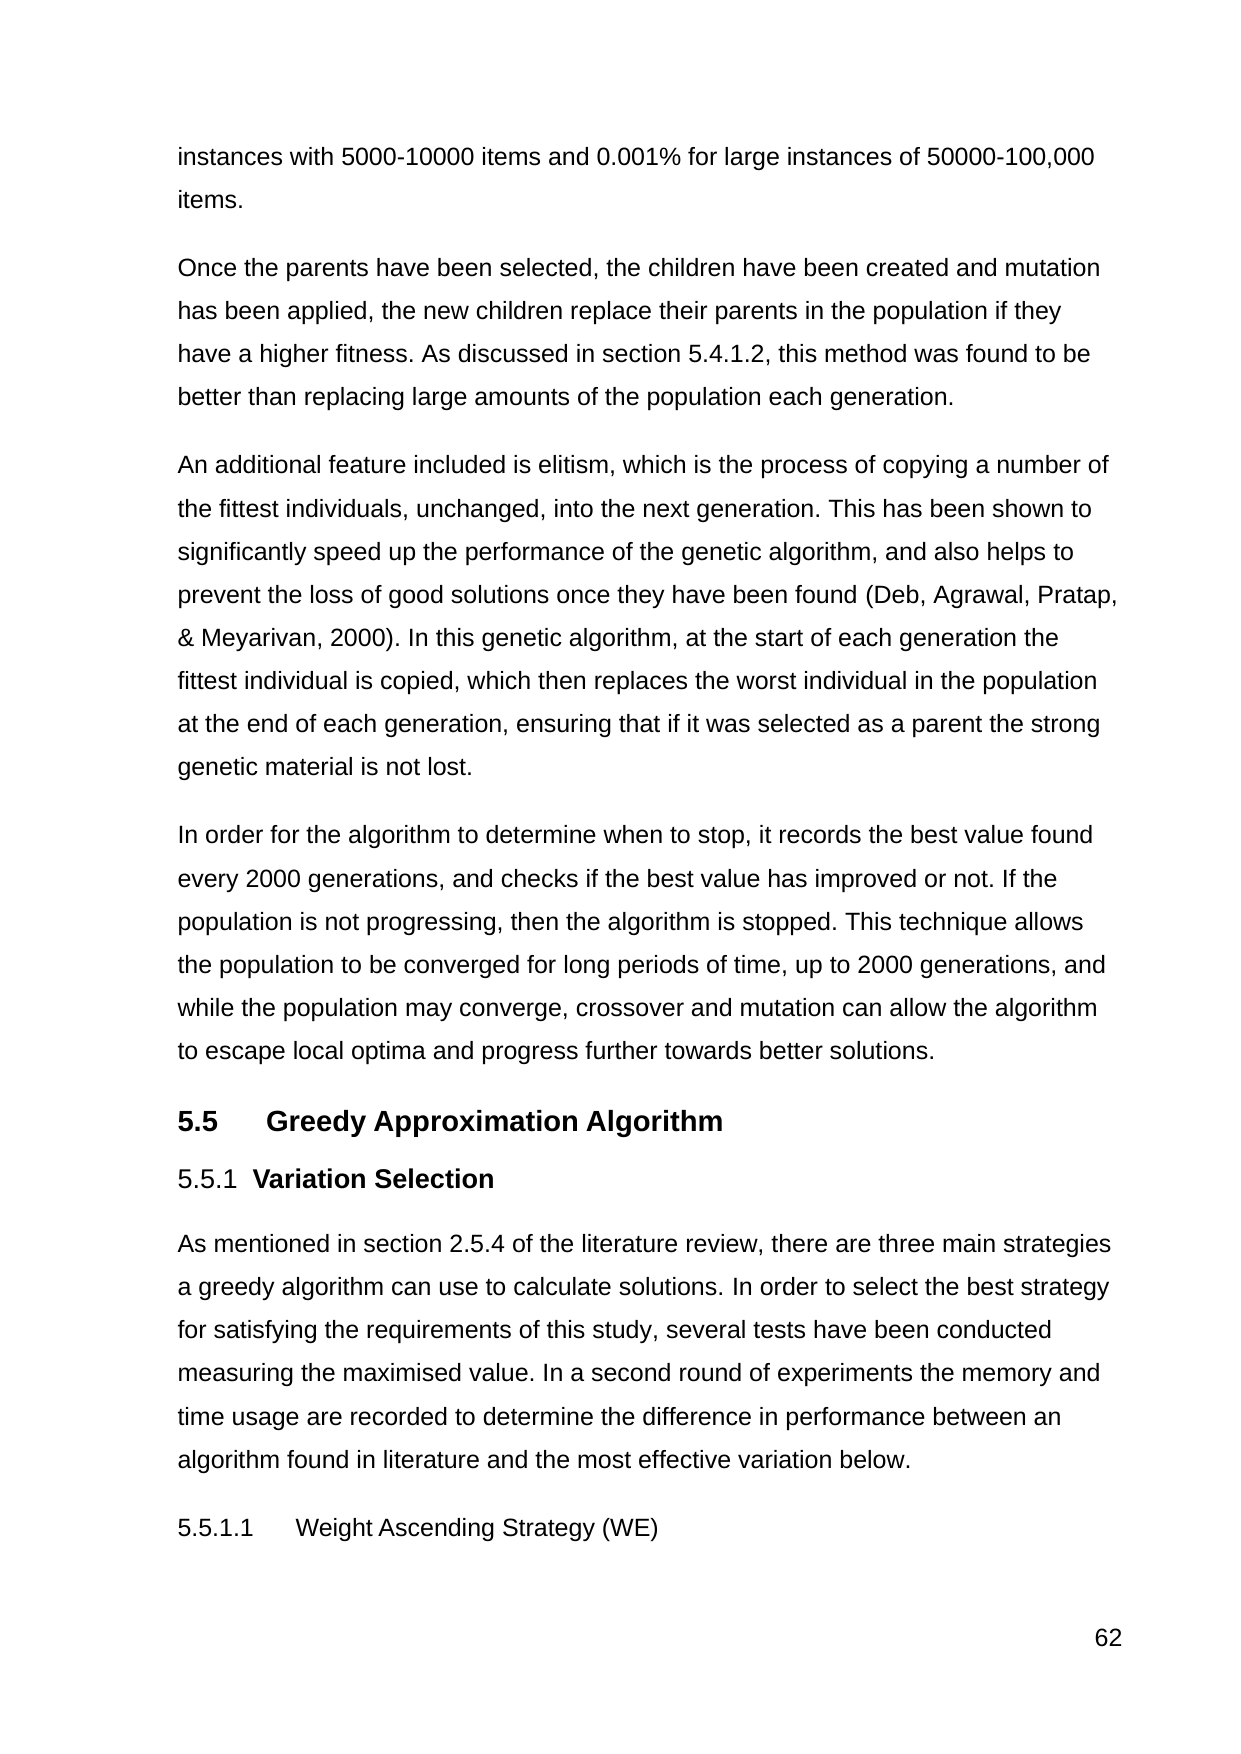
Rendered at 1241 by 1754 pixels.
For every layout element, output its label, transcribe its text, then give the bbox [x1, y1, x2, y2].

text An additional feature included is elitism, which is the process of copying a number of the fittest individuals, unchanged, into the next generation. This has been shown to significantly speed up the performance of the genetic algorithm, and also helps to prevent the loss of good solutions once they have been found (Deb, Agrawal, Pratap, & Meyarivan, 2000). In this genetic algorithm, at the start of each generation the fittest individual is copied, which then replaces the worst individual in the population at the end of each generation, ensuring that if it was selected as a parent the strong genetic material is not lost. [177, 451, 1122, 781]
text Once the parents have been selected, the children have been created and mutation has been applied, the new children replace their parents in the population if they have a higher fitness. As discussed in section 5.4.1.2, this method was found to be better than replacing large amounts of the population each generation. [177, 253, 1122, 411]
subtitle Variation Selection [177, 1163, 1122, 1194]
subtitle Greedy Approximation Algorithm [177, 1104, 1122, 1138]
subtitle Weight Ascending Strategy (WE) [177, 1513, 1122, 1542]
text As mentioned in section 2.5.4 of the literature review, there are three main strategies a greedy algorithm can use to calculate solutions. In order to select the best strategy for satisfying the requirements of this study, several tests have been conducted measuring the maximised value. In a second round of experiments the memory and time usage are recorded to determine the difference in performance between an algorithm found in literature and the most effective variation below. [177, 1229, 1122, 1473]
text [177, 142, 1122, 214]
text In order for the algorithm to determine when to stop, it records the best value found every 2000 generations, and checks if the best value has improved or not. If the population is not progressing, then the algorithm is stopped. This technique allows the population to be converged for long periods of time, up to 2000 generations, and while the population may converge, crossover and mutation can allow the algorithm to escape local optima and progress further towards better solutions. [177, 821, 1122, 1065]
